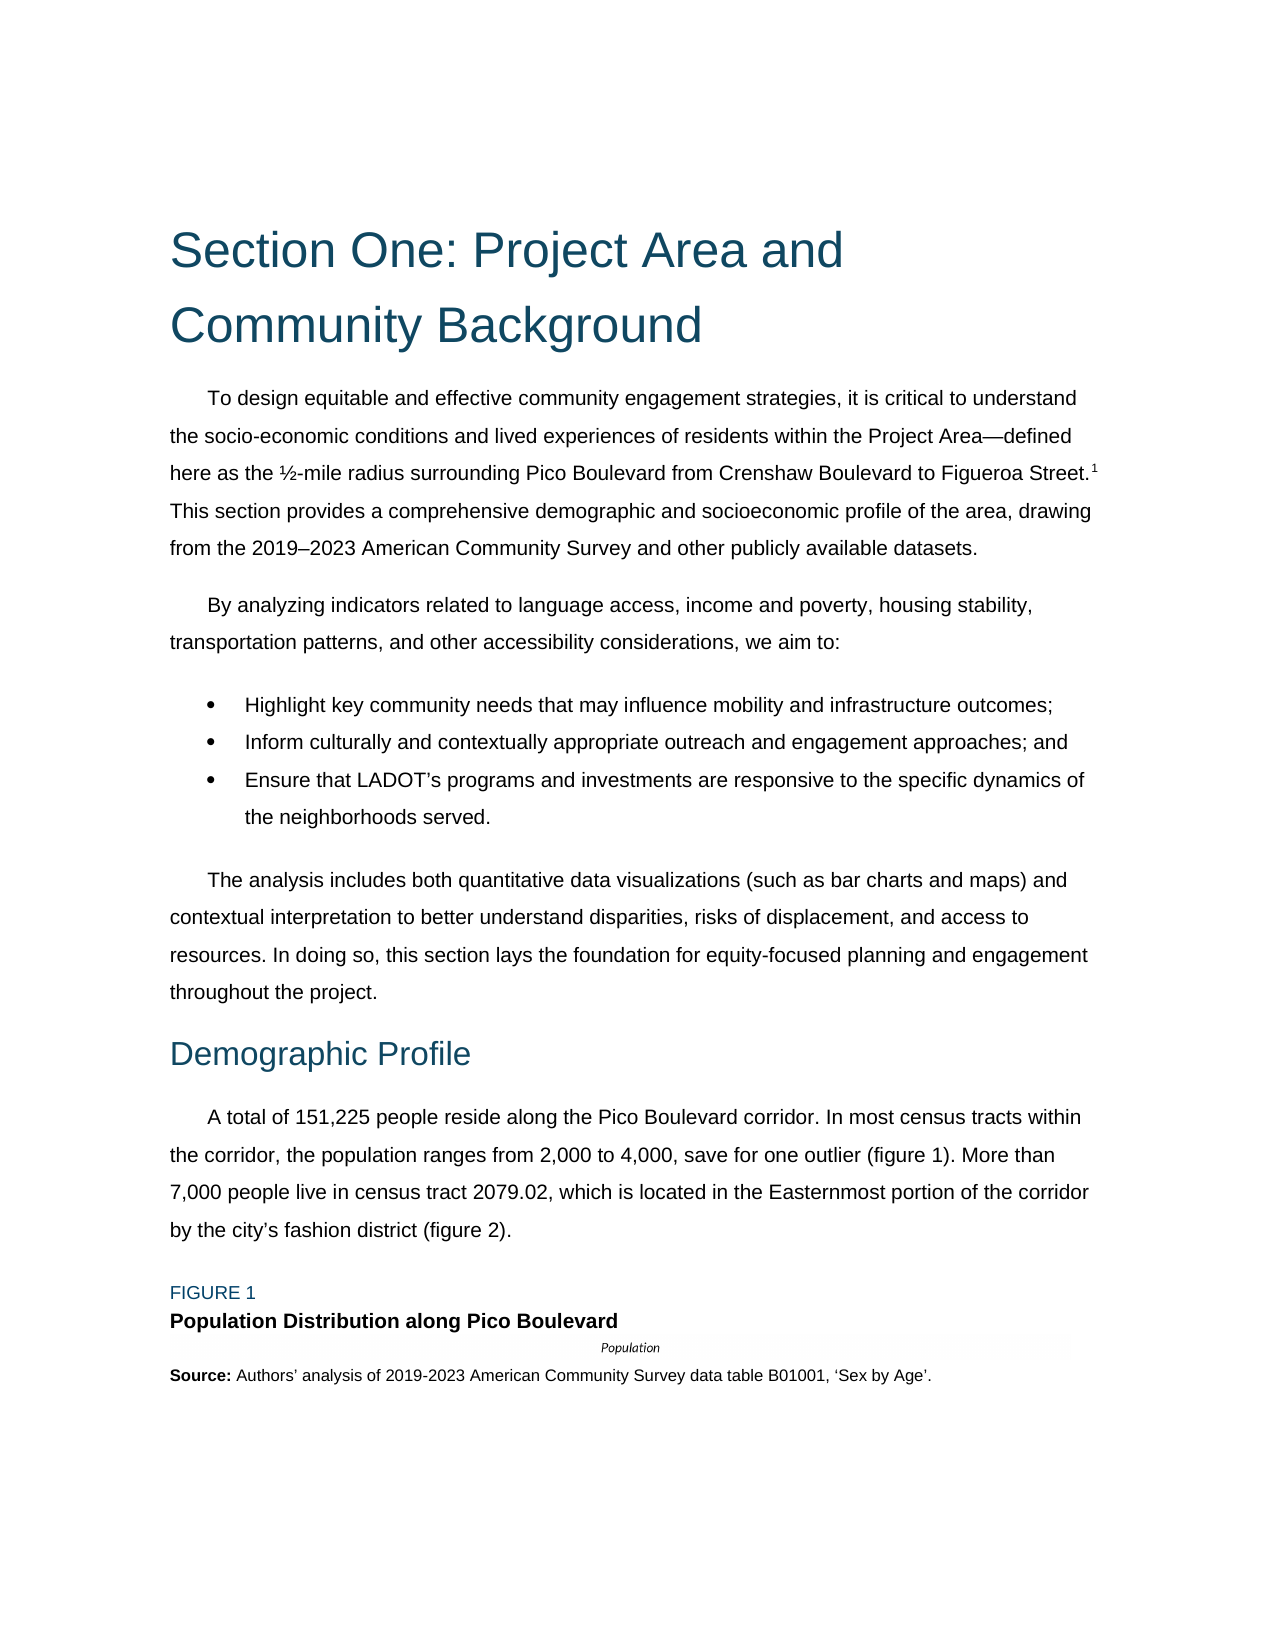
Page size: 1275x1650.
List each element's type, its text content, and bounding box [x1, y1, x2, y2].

picture [169, 1334, 1072, 1360]
subtitle Section One: Project Area and Community Background [169, 207, 1106, 357]
text To design equitable and effective community engagement strategies, it is critical to understand the socio-economic conditions and lived experiences of residents within the Project Area—defined here as the ½-mile radius surrounding Pico Boulevard from Crenshaw Boulevard to Figueroa Street.1 This section provides a comprehensive demographic and socioeconomic profile of the area, drawing from the 2019–2023 American Community Survey and other publicly available datasets. [169, 376, 1106, 563]
text The analysis includes both quantitative data visualizations (such as bar charts and maps) and contextual interpretation to better understand disparities, risks of displacement, and access to resources. In doing so, this section lays the foundation for equity-focused planning and engagement throughout the project. [169, 857, 1106, 1007]
subtitle Demographic Profile [169, 1026, 1106, 1076]
text Figure 1 [169, 1282, 1106, 1303]
title Population Distribution along Pico Boulevard [169, 1303, 1106, 1335]
list Inform culturally and contextually appropriate outreach and engagement approaches; and [207, 719, 1106, 757]
text A total of 151,225 people reside along the Pico Boulevard corridor. In most census tracts within the corridor, the population ranges from 2,000 to 4,000, save for one outlier (figure 1). More than 7,000 people live in census tract 2079.02, which is located in the Easternmost portion of the corridor by the city’s fashion district (figure 2). [169, 1094, 1106, 1244]
list Ensure that LADOT’s programs and investments are responsive to the specific dynamics of the neighborhoods served. [207, 757, 1106, 832]
list Highlight key community needs that may influence mobility and infrastructure outcomes; [207, 682, 1106, 719]
text By analyzing indicators related to language access, income and poverty, housing stability, transportation patterns, and other accessibility considerations, we aim to: [169, 582, 1106, 657]
text Source: Authors’ analysis of 2019-2023 American Community Survey data table B01001, ‘Sex by Age’. [169, 1366, 1106, 1385]
